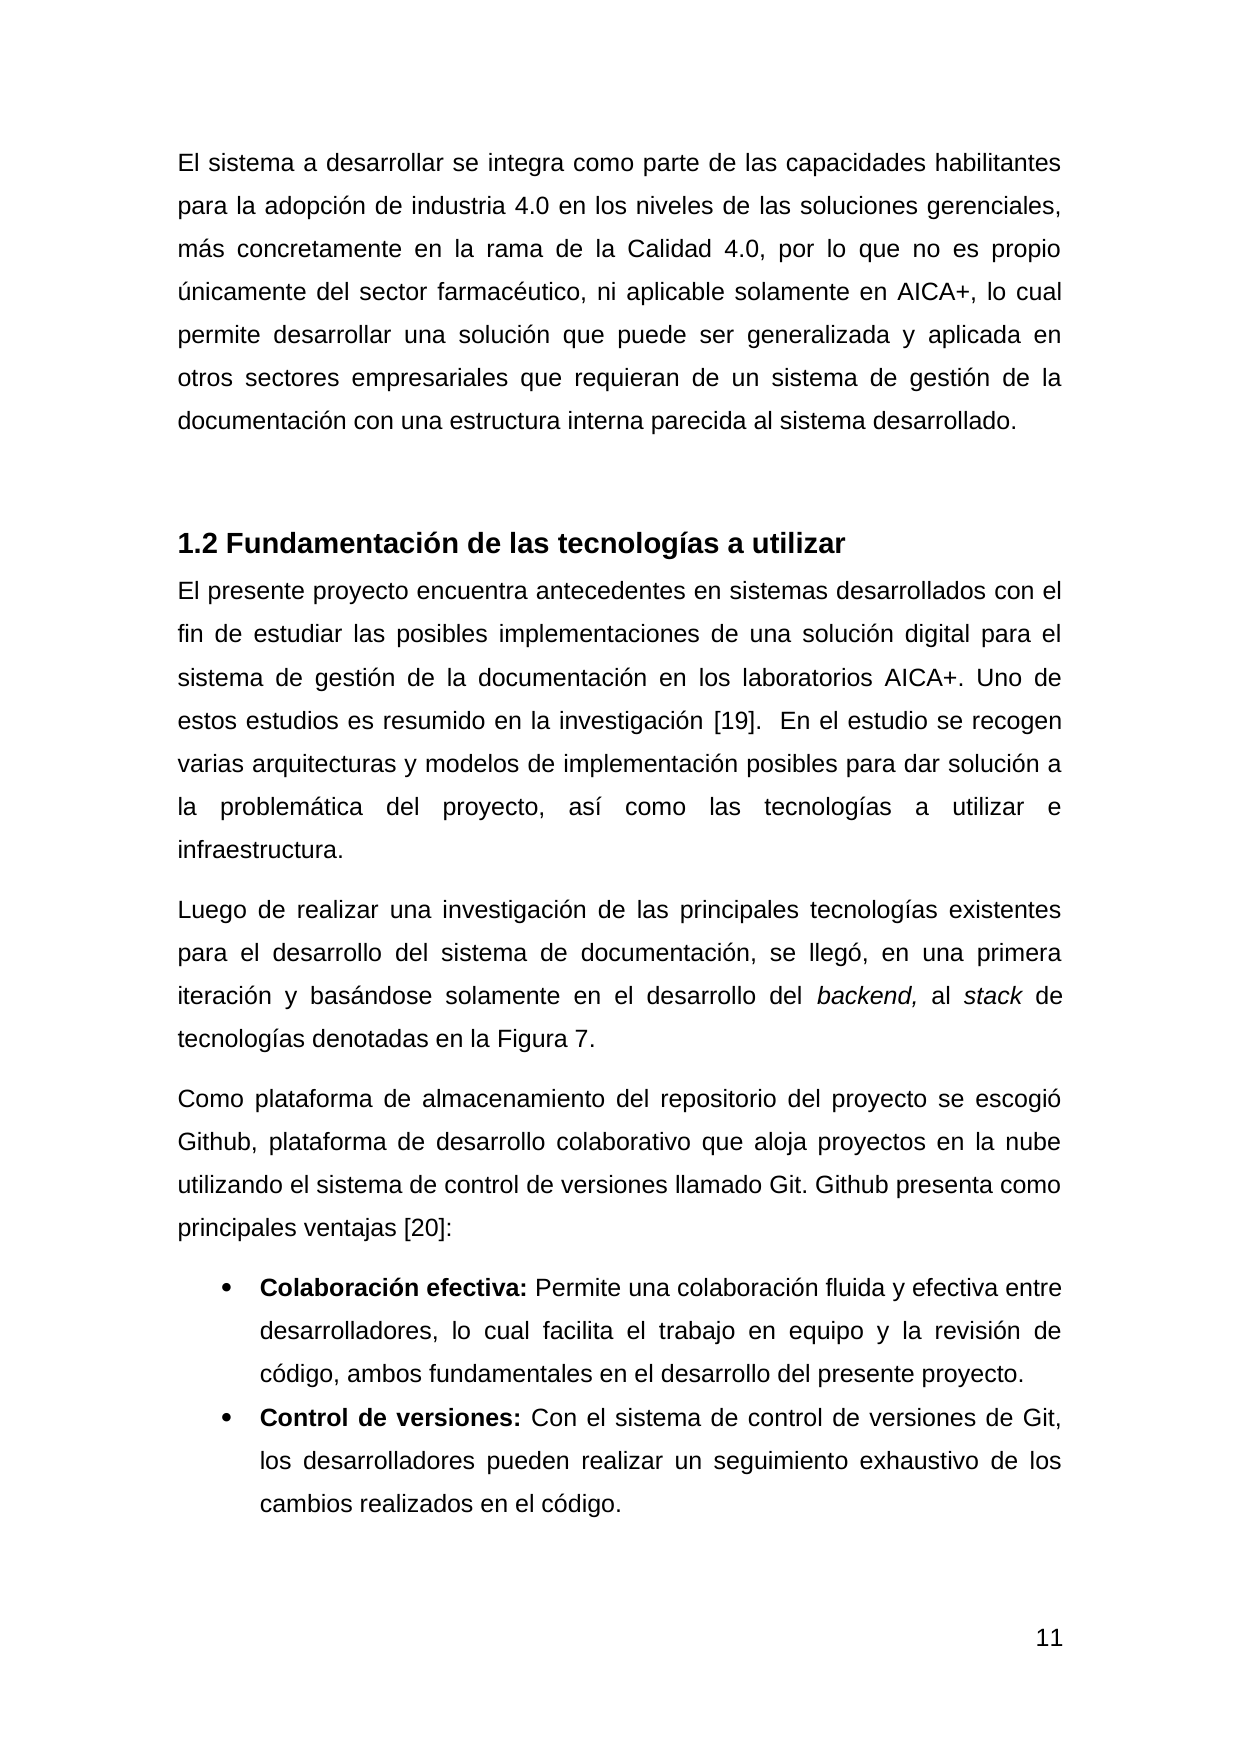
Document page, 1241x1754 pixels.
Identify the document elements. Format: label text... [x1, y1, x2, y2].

list Control de versiones: Con el sistema de control de versiones de Git, los desarrolladores pueden realizar un seguimiento exhaustivo de los cambios realizados en el código. [222, 1403, 1063, 1518]
text El presente proyecto encuentra antecedentes en sistemas desarrollados con el fin de estudiar las posibles implementaciones de una solución digital para el sistema de gestión de la documentación en los laboratorios AICA+. Uno de estos estudios es resumido en la investigación [19]. En el estudio se recogen varias arquitecturas y modelos de implementación posibles para dar solución a la problemática del proyecto, así como las tecnologías a utilizar e infraestructura. [177, 576, 1063, 864]
subtitle 1.2 Fundamentación de las tecnologías a utilizar [177, 526, 1063, 559]
list Colaboración efectiva: Permite una colaboración fluida y efectiva entre desarrolladores, lo cual facilita el trabajo en equipo y la revisión de código, ambos fundamentales en el desarrollo del presente proyecto. [222, 1273, 1063, 1388]
text El sistema a desarrollar se integra como parte de las capacidades habilitantes para la adopción de industria 4.0 en los niveles de las soluciones gerenciales, más concretamente en la rama de la Calidad 4.0, por lo que no es propio únicamente del sector farmacéutico, ni aplicable solamente en AICA+, lo cual permite desarrollar una solución que puede ser generalizada y aplicada en otros sectores empresariales que requieran de un sistema de gestión de la documentación con una estructura interna parecida al sistema desarrollado. [177, 148, 1063, 435]
text Como plataforma de almacenamiento del repositorio del proyecto se escogió Github, plataforma de desarrollo colaborativo que aloja proyectos en la nube utilizando el sistema de control de versiones llamado Git. Github presenta como principales ventajas [20]: [177, 1084, 1063, 1242]
text Luego de realizar una investigación de las principales tecnologías existentes para el desarrollo del sistema de documentación, se llegó, en una primera iteración y basándose solamente en el desarrollo del backend, al stack de tecnologías denotadas en la Figura 7. [177, 895, 1063, 1053]
